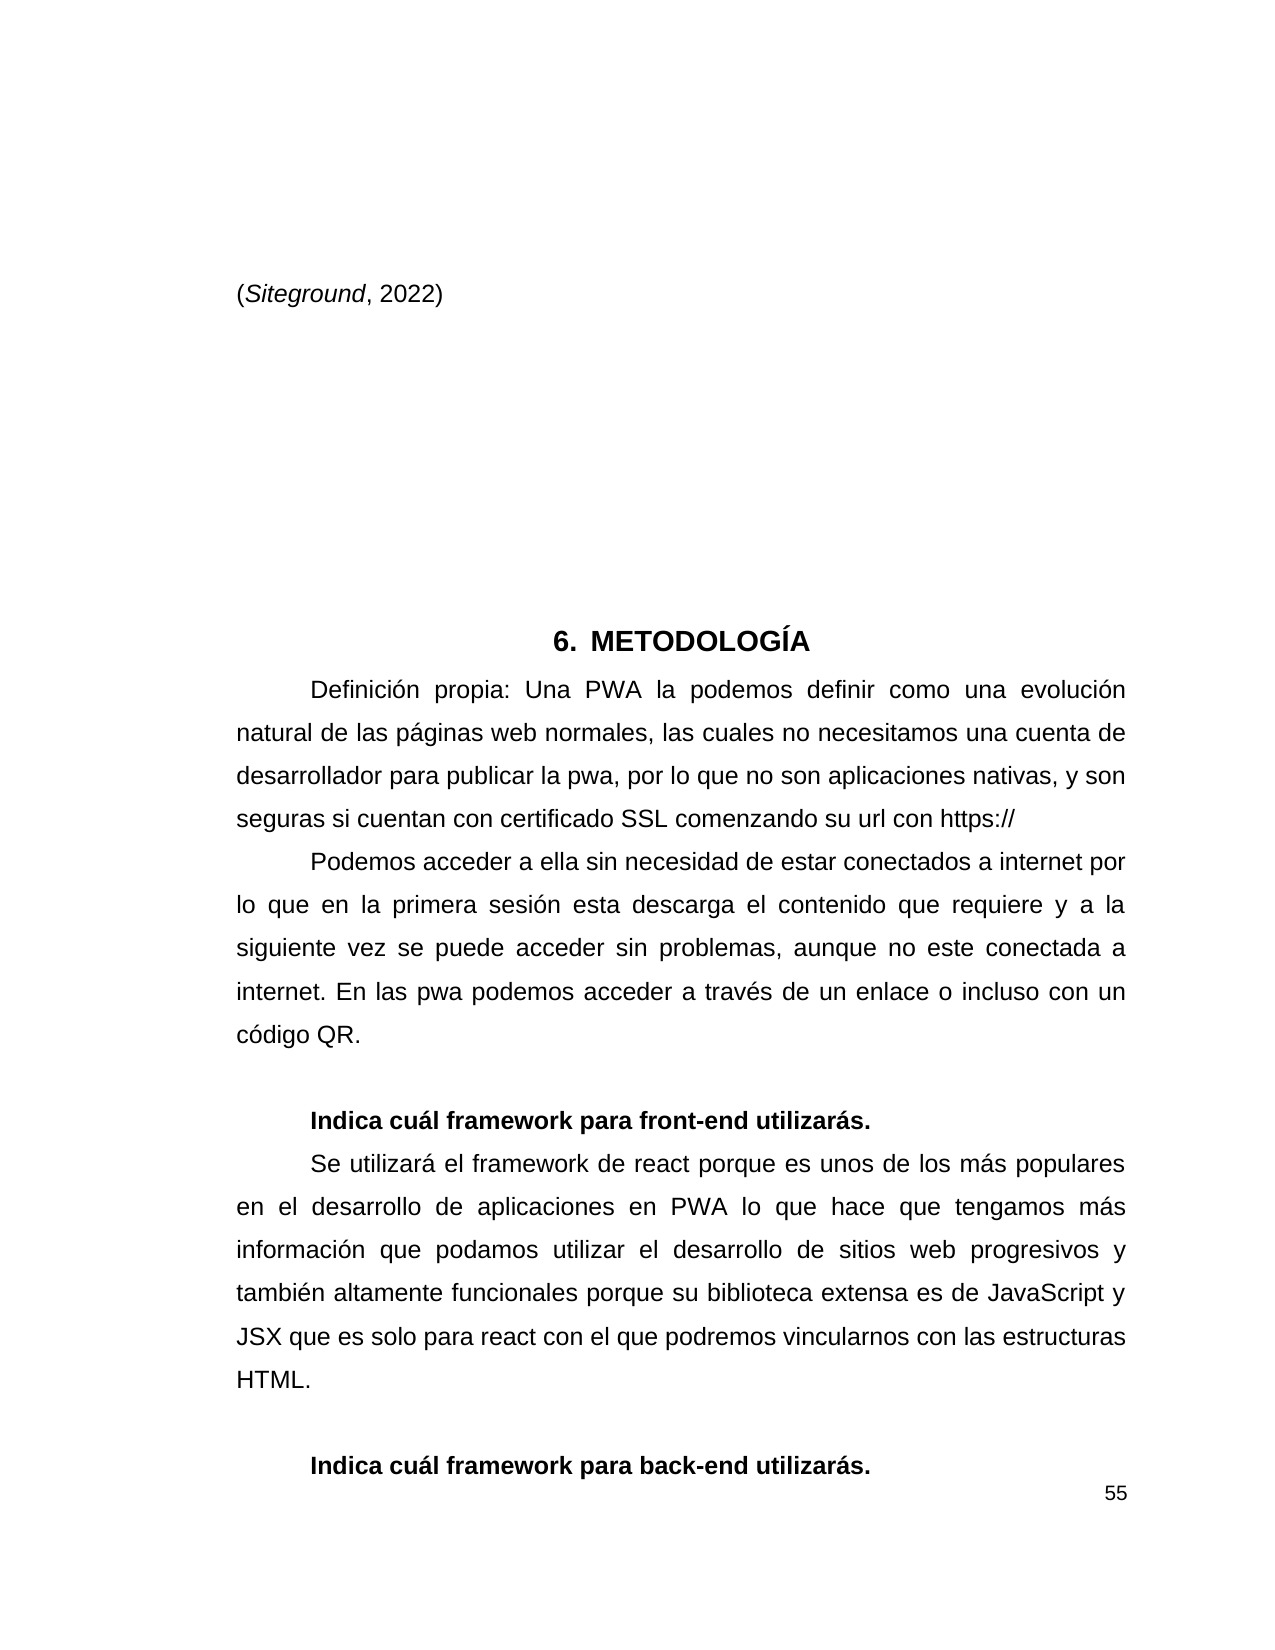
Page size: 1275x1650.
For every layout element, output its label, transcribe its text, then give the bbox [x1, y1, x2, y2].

list METODOLOGÍA [236, 624, 1127, 658]
text Definición propia: Una PWA la podemos definir como una evolución natural de las páginas web normales, las cuales no necesitamos una cuenta de desarrollador para publicar la pwa, por lo que no son aplicaciones nativas, y son seguras si cuentan con certificado SSL comenzando su url con https:// [236, 675, 1127, 833]
text Podemos acceder a ella sin necesidad de estar conectados a internet por lo que en la primera sesión esta descarga el contenido que requiere y a la siguiente vez se puede acceder sin problemas, aunque no este conectada a internet. En las pwa podemos acceder a través de un enlace o incluso con un código QR. [236, 847, 1127, 1048]
text Indica cuál framework para front-end utilizarás. [236, 1106, 1127, 1135]
text Indica cuál framework para back-end utilizarás. [236, 1451, 1127, 1480]
text Se utilizará el framework de react porque es unos de los más populares en el desarrollo de aplicaciones en PWA lo que hace que tengamos más información que podamos utilizar el desarrollo de sitios web progresivos y también altamente funcionales porque su biblioteca extensa es de JavaScript y JSX que es solo para react con el que podremos vincularnos con las estructuras HTML. [236, 1149, 1127, 1393]
